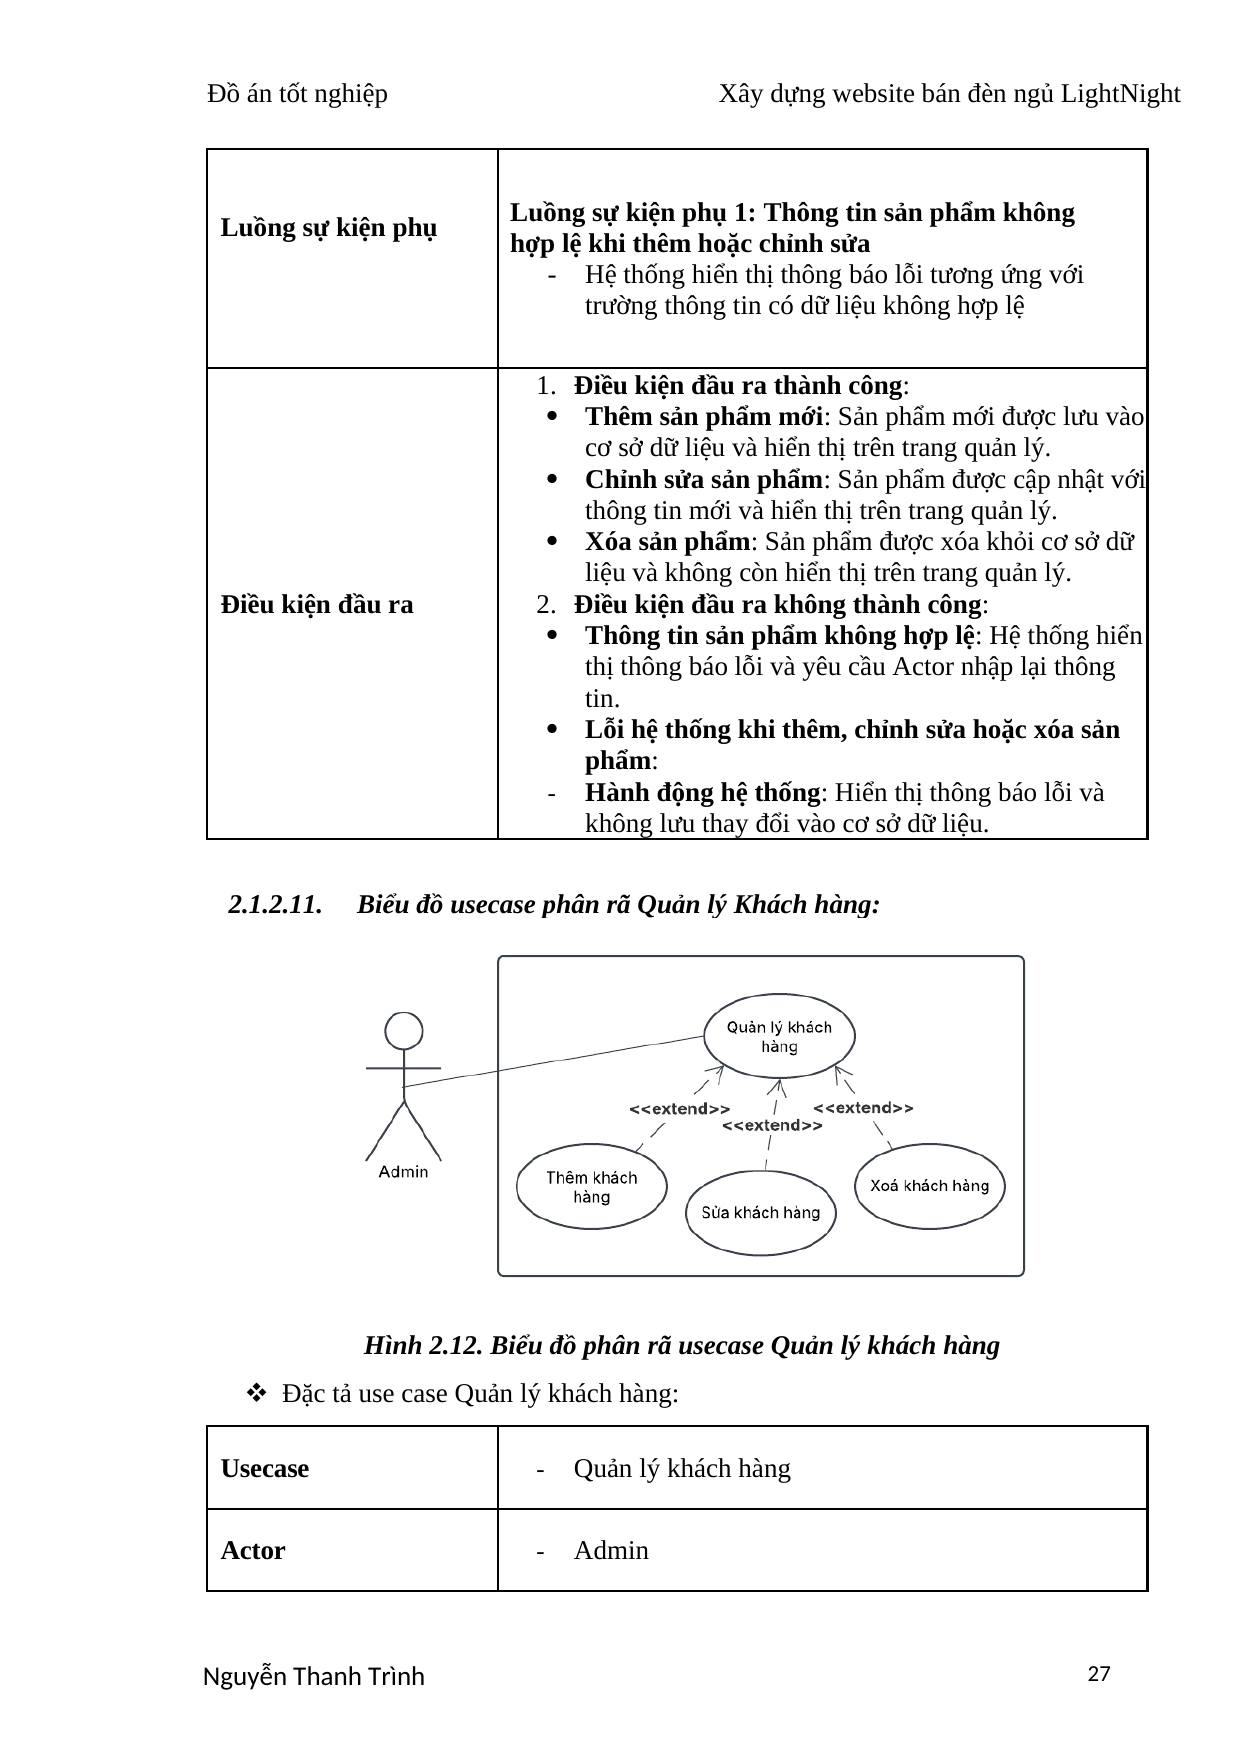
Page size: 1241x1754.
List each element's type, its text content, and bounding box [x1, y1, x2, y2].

table_cell Điều kiện đầu ra thành công: Thêm sản phẩm mới: Sản phẩm mới được lưu vào cơ sở dữ liệu và hiển thị trên trang quản lý. Chỉnh sửa sản phẩm: Sản phẩm được cập nhật với thông tin mới và hiển thị trên trang quản lý. Xóa sản phẩm: Sản phẩm được xóa khỏi cơ sở dữ liệu và không còn hiển thị trên trang quản lý. Điều kiện đầu ra không thành công: Thông tin sản phẩm không hợp lệ: Hệ thống hiển thị thông báo lỗi và yêu cầu Actor nhập lại thông tin. Lỗi hệ thống khi thêm, chỉnh sửa hoặc xóa sản phẩm: Hành động hệ thống: Hiển thị thông báo lỗi và không lưu thay đổi vào cơ sở dữ liệu. [499, 369, 1146, 838]
table_cell Luồng sự kiện phụ [208, 150, 497, 367]
table_header Usecase [208, 1427, 497, 1508]
table_cell Luồng sự kiện phụ 1: Thông tin sản phẩm không hợp lệ khi thêm hoặc chỉnh sửa Hệ thống hiển thị thông báo lỗi tương ứng với trường thông tin có dữ liệu không hợp lệ [499, 150, 1146, 367]
table_header Quản lý khách hàng [499, 1427, 1146, 1508]
text Hình 2.12. Biểu đồ phân rã usecase Quản lý khách hàng [244, 1329, 1122, 1361]
picture [253, 918, 1061, 1313]
table_cell Admin [499, 1510, 1146, 1590]
table_cell Điều kiện đầu ra [208, 369, 497, 838]
table_cell Actor [208, 1510, 497, 1590]
subtitle Biểu đồ usecase phân rã Quản lý Khách hàng: [228, 888, 1122, 919]
list Đặc tả use case Quản lý khách hàng: [244, 1377, 1122, 1408]
